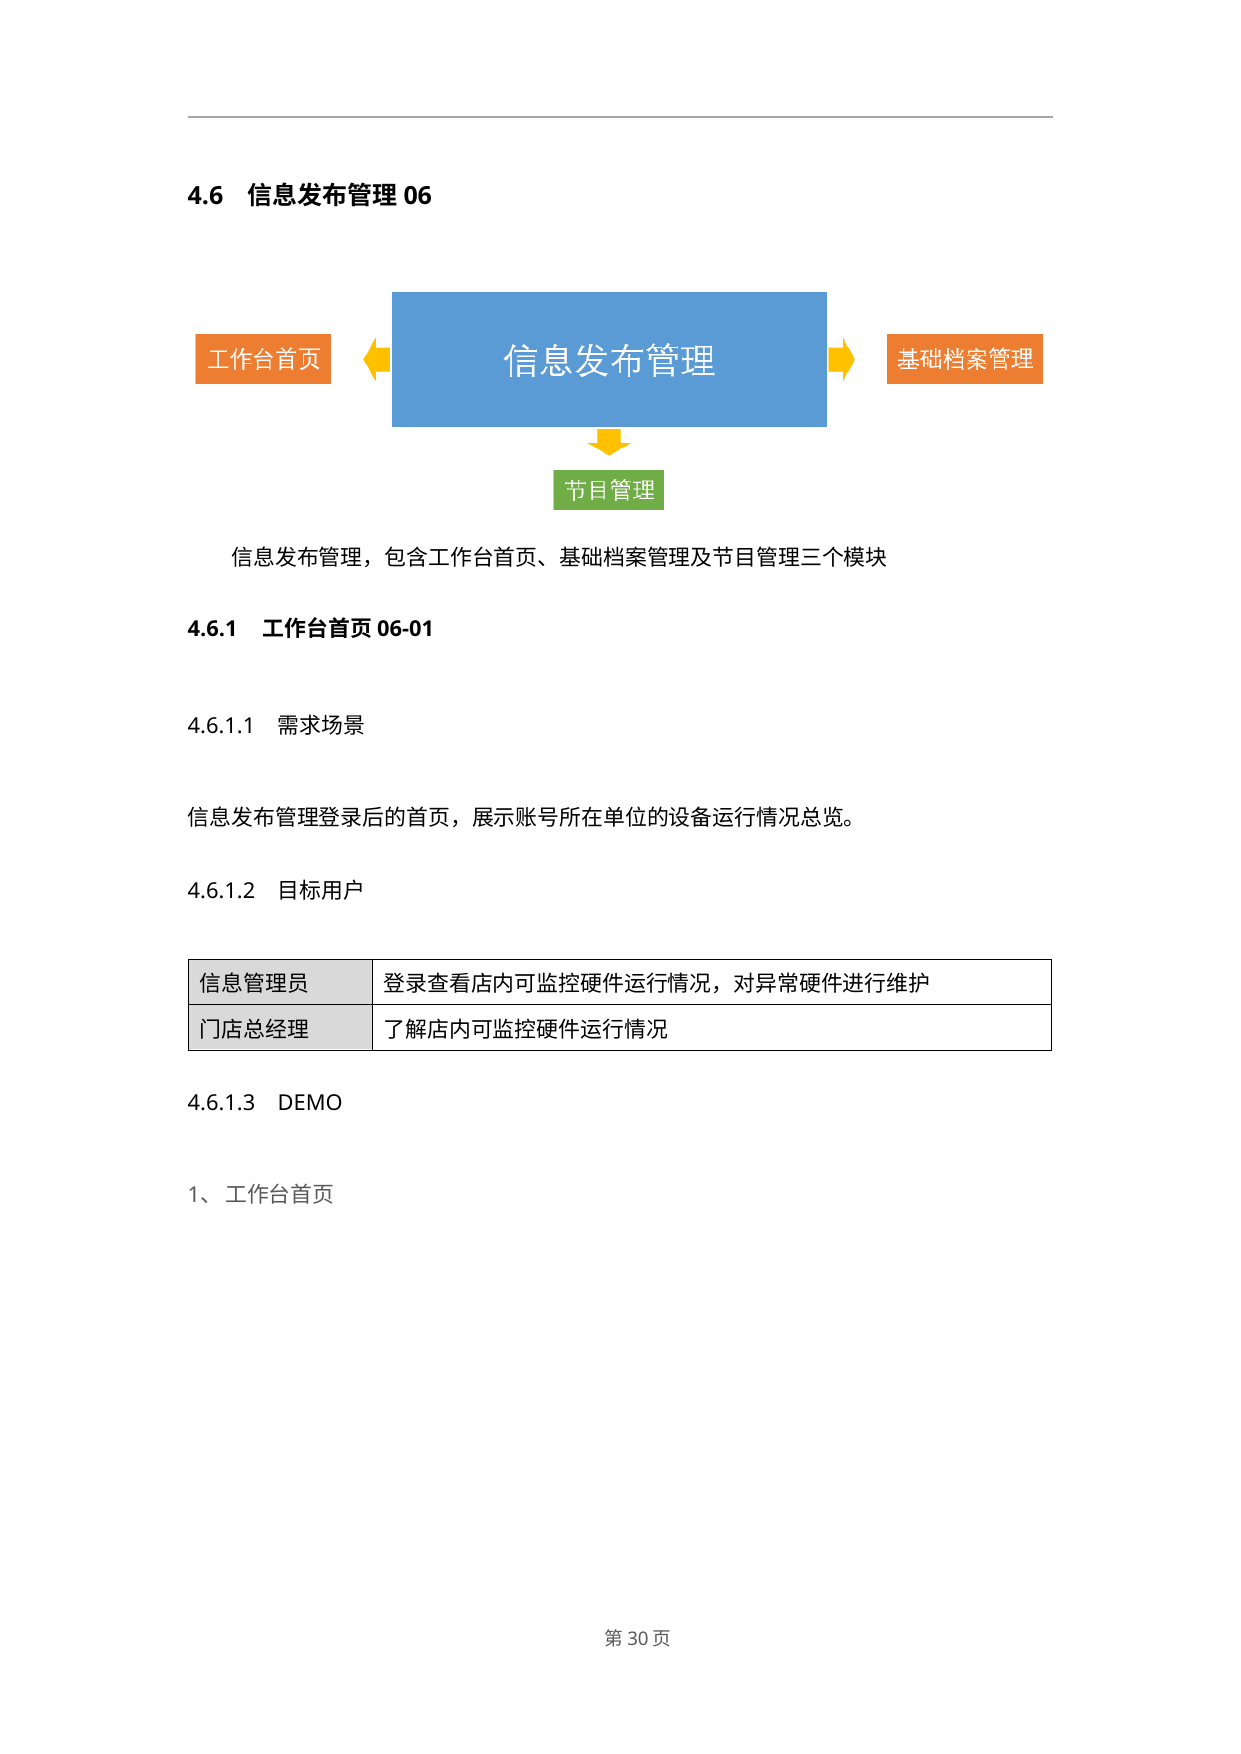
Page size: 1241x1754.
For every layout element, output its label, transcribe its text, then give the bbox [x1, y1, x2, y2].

subtitle 目标用户 [187, 867, 1053, 911]
picture [187, 280, 1053, 523]
subtitle DEMO [187, 1080, 1053, 1124]
table_cell 了解店内可监控硬件运行情况 [373, 1005, 1051, 1049]
text 信息发布管理，包含工作台首页、基础档案管理及节目管理三个模块 [187, 534, 1053, 578]
subtitle 工作台首页 06-01 [187, 605, 1053, 649]
table_header 登录查看店内可监控硬件运行情况，对异常硬件进行维护 [373, 960, 1051, 1004]
table_cell 门店总经理 [189, 1005, 372, 1049]
subtitle 需求场景 [187, 701, 1053, 746]
text 信息发布管理登录后的首页，展示账号所在单位的设备运行情况总览。 [187, 794, 1053, 838]
table_header 信息管理员 [189, 960, 372, 1004]
list 工作台首页 [187, 1171, 1053, 1215]
subtitle 信息发布管理 06 [187, 172, 1053, 216]
